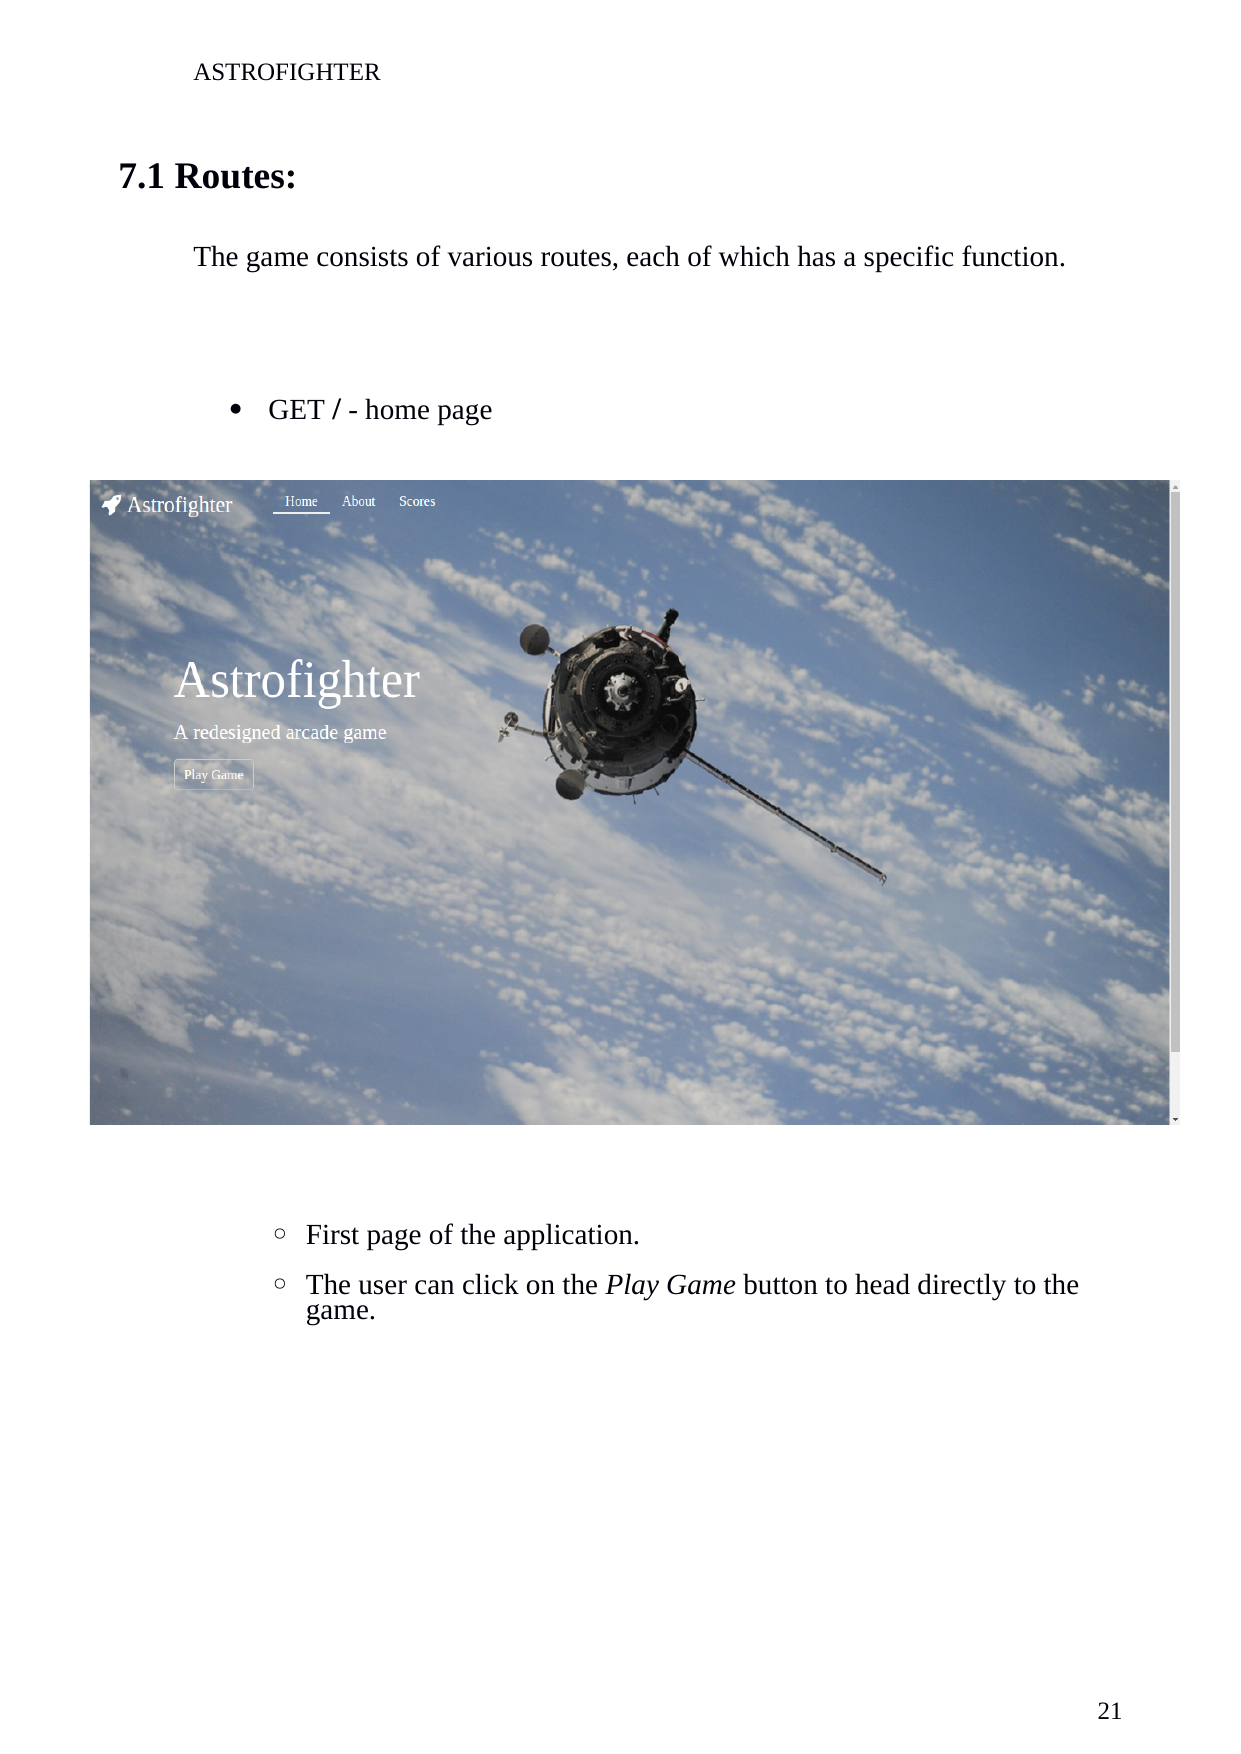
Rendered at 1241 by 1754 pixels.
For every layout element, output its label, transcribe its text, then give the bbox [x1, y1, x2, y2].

list The user can click on the Play Game button to head directly to the game. [268, 1274, 1122, 1324]
list GET / - home page [231, 399, 1122, 424]
list First page of the application. [268, 1224, 1122, 1249]
list 7.1 Routes: [118, 168, 1122, 193]
list The game consists of various routes, each of which has a specific function. [118, 246, 1122, 271]
picture [89, 480, 1181, 1125]
